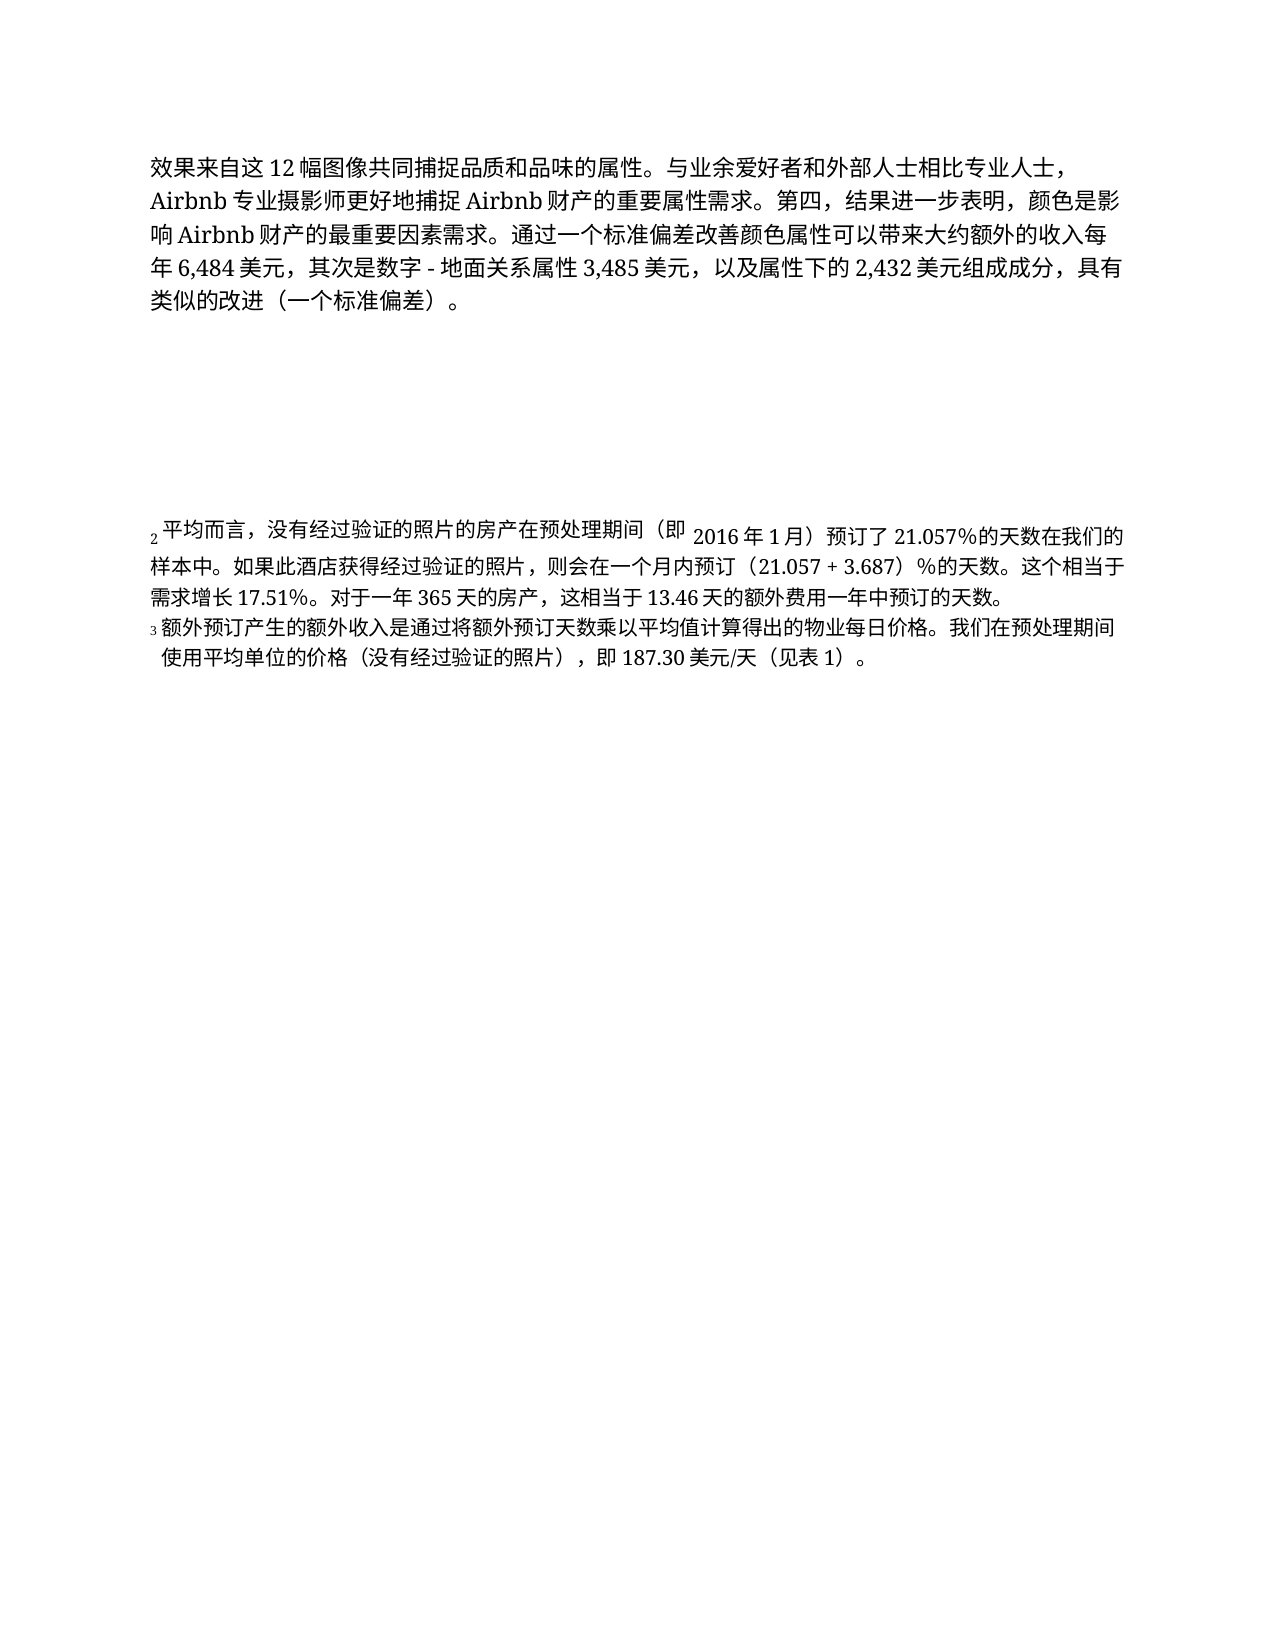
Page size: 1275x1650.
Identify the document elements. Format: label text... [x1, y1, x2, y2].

list 额外预订产生的额外收入是通过将额外预订天数乘以平均值计算得出的物业每日价格。我们在预处理期间使用平均单位的价格（没有经过验证的照片），即187.30美元/天（见表1）。 [150, 611, 1126, 672]
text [150, 150, 1126, 316]
list 平均而言，没有经过验证的照片的房产在预处理期间（即2016年1月）预订了21.057％的天数在我们的样本中。如果此酒店获得经过验证的照片，则会在一个月内预订（21.057 + 3.687）％的天数。这个相当于需求增长17.51％。对于一年365天的房产，这相当于13.46天的额外费用一年中预订的天数。 [150, 513, 1126, 611]
